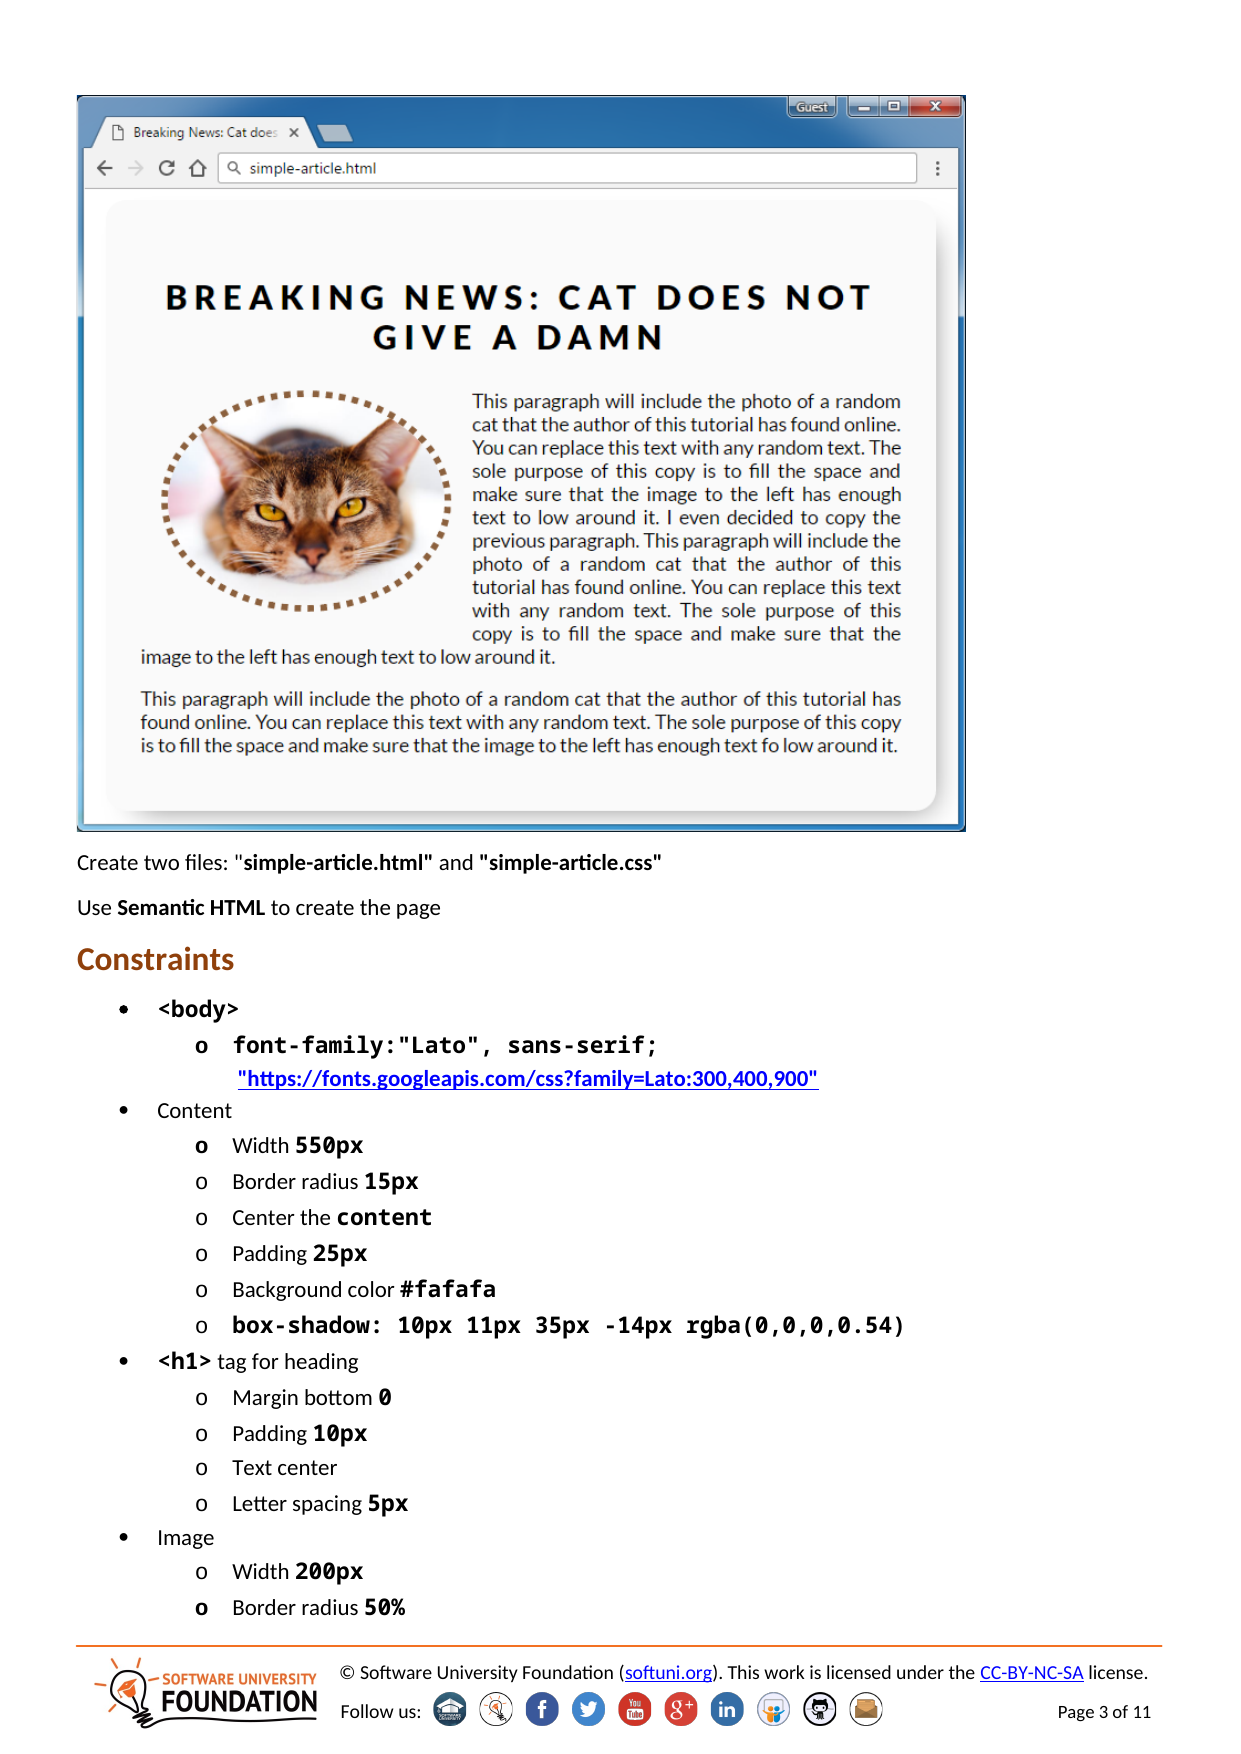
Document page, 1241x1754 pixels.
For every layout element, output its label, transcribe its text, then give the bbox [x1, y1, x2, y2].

list Width 550px [194, 1129, 1163, 1160]
picture [757, 1692, 790, 1726]
list Margin bottom 0 [194, 1381, 1163, 1412]
picture [618, 1692, 652, 1726]
list <h1> tag for heading [119, 1345, 1163, 1376]
text Create two files: "simple-article.html" and "simple-article.css" [77, 848, 1163, 877]
picture [76, 95, 966, 832]
list <body> [119, 993, 1163, 1024]
list Text center [194, 1453, 1163, 1482]
list Center the content [194, 1201, 1163, 1232]
list box-shadow: 10px 11px 35px -14px rgba(0,0,0,0.54) [194, 1309, 1163, 1340]
picture [525, 1692, 559, 1726]
picture [433, 1692, 467, 1726]
list Background color #fafafa [194, 1273, 1163, 1304]
picture [93, 1656, 317, 1729]
picture [803, 1692, 837, 1726]
list Image [119, 1523, 1163, 1551]
picture [849, 1692, 883, 1726]
picture [479, 1692, 513, 1726]
text Use Semantic HTML to create the page [77, 893, 1163, 921]
picture [664, 1692, 698, 1726]
subtitle Constraints [77, 938, 1163, 979]
list font-family:"Lato", sans-serif; "https://fonts.googleapis.com/css?family=Lato:300,400,900" [194, 1029, 1163, 1092]
picture [572, 1692, 605, 1726]
picture [710, 1692, 744, 1726]
list Padding 10px [194, 1417, 1163, 1448]
list Width 200px [194, 1555, 1163, 1586]
list Padding 25px [194, 1237, 1163, 1268]
list Border radius 15px [194, 1165, 1163, 1196]
list Letter spacing 5px [194, 1487, 1163, 1518]
list Border radius 50% [194, 1591, 1163, 1622]
list Content [119, 1097, 1163, 1125]
